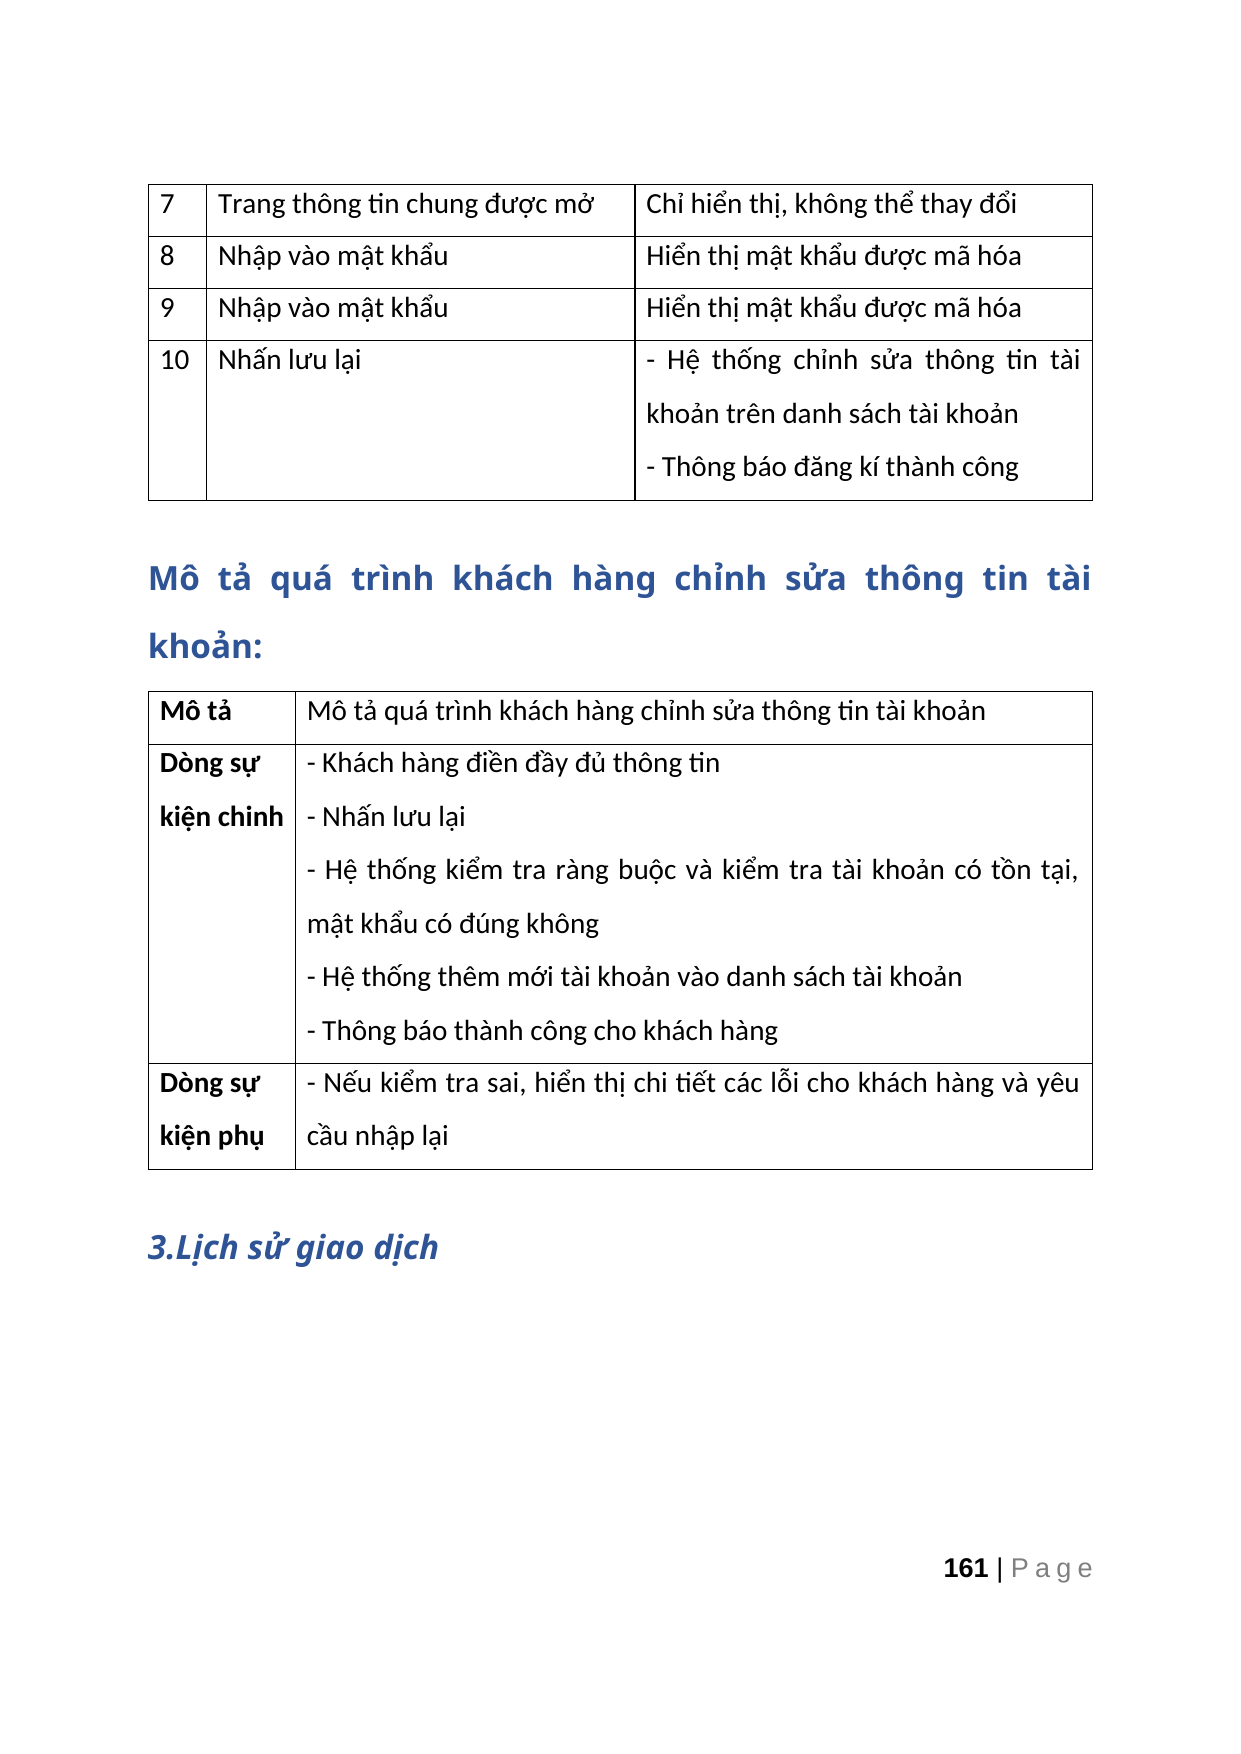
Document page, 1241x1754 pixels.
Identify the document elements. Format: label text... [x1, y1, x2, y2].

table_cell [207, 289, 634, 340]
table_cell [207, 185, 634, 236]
subtitle Mô tả quá trình khách hàng chỉnh sửa thông tin tài khoản: [148, 555, 1092, 668]
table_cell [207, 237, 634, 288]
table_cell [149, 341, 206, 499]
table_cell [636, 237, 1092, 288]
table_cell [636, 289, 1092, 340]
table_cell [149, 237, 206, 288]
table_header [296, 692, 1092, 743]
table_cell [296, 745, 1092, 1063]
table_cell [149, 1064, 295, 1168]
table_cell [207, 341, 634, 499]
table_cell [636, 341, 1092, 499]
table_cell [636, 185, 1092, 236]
subtitle 3.Lịch sử giao dịch [148, 1224, 1092, 1269]
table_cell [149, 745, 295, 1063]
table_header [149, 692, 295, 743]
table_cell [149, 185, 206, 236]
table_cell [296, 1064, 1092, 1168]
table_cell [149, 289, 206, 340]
